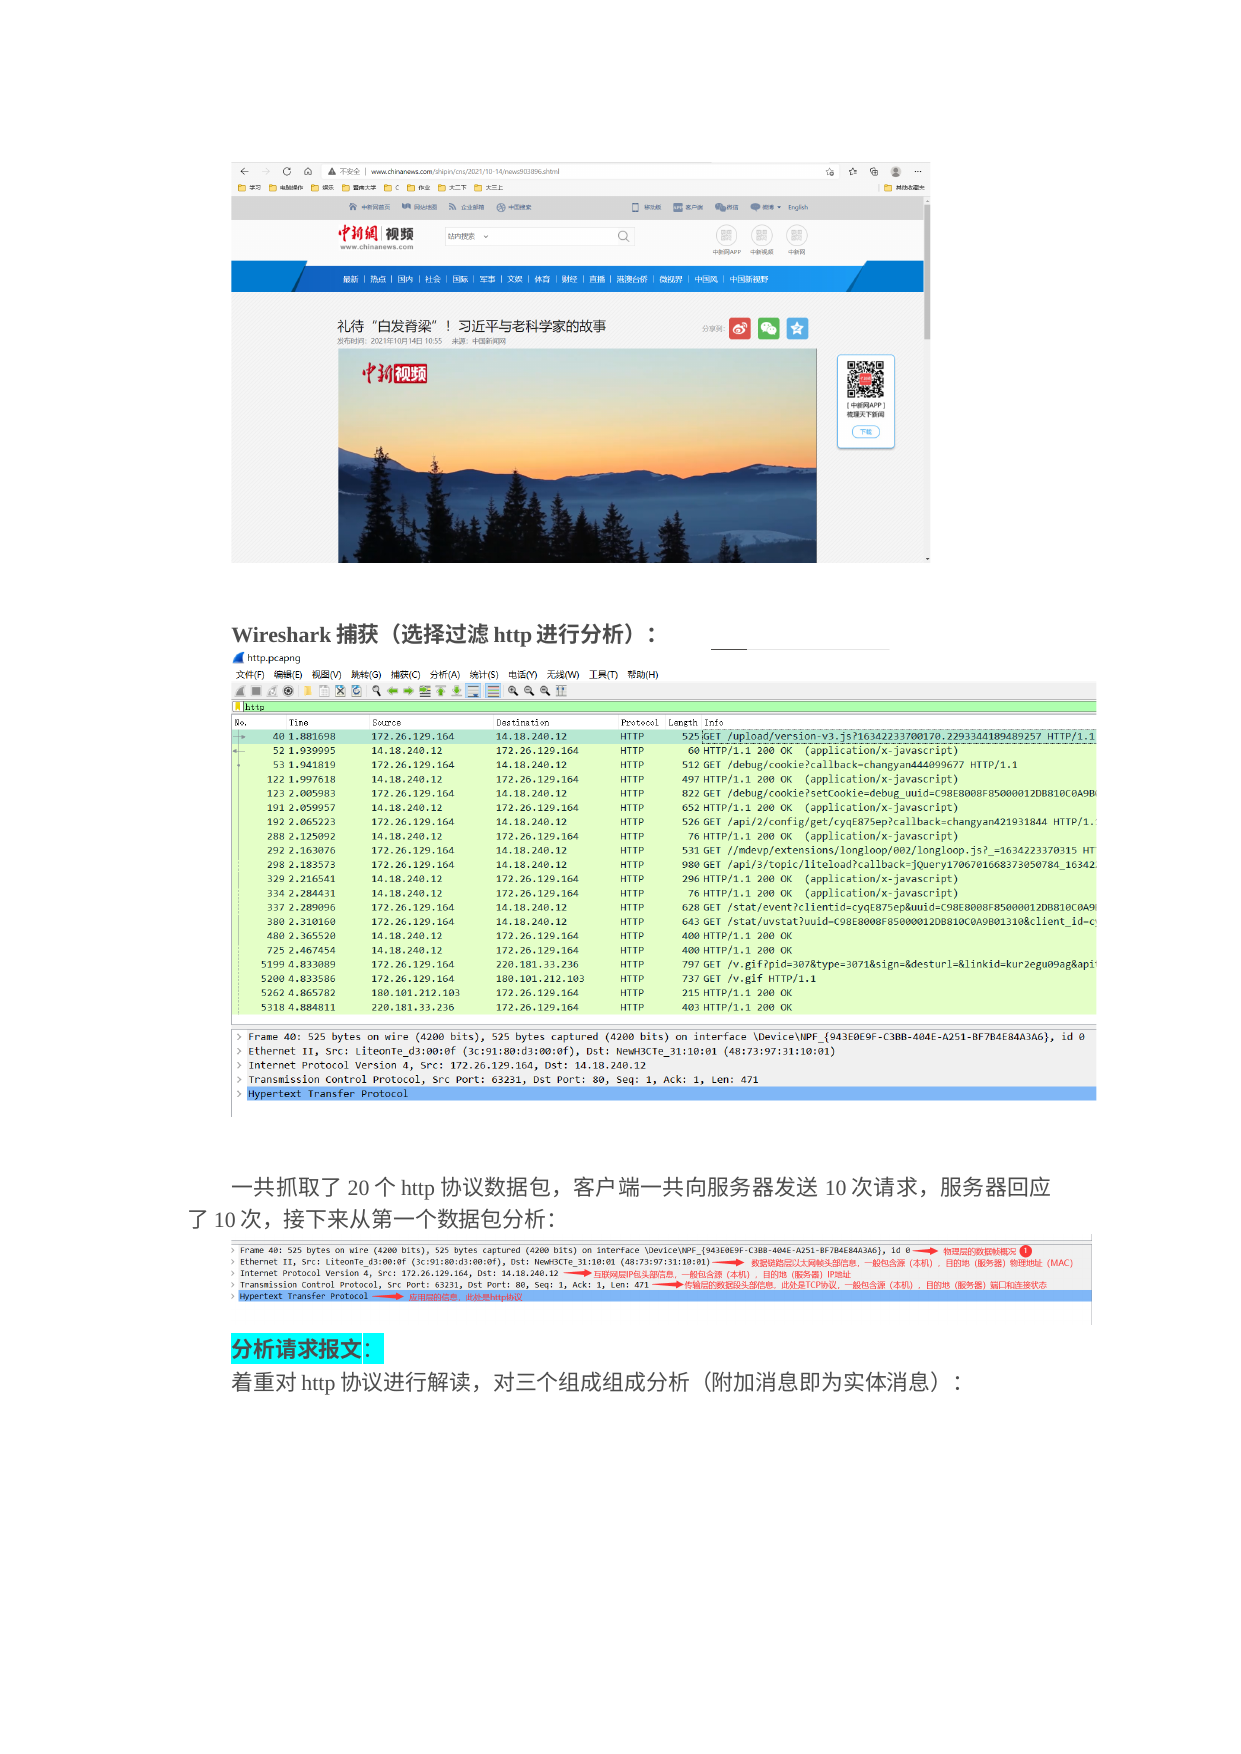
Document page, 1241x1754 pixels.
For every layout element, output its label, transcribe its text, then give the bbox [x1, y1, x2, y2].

picture [231, 649, 1097, 1117]
picture [231, 1234, 1092, 1325]
picture [231, 162, 931, 563]
text 分析请求报文： [187, 1332, 1053, 1364]
text 着重对http协议进行解读，对三个组成组成分析（附加消息即为实体消息）： [187, 1364, 1053, 1397]
text 一共抓取了20个http协议数据包，客户端一共向服务器发送10次请求，服务器回应了10次，接下来从第一个数据包分析： [187, 1169, 1053, 1234]
text Wireshark捕获（选择过滤http进行分析）： [187, 617, 1053, 649]
